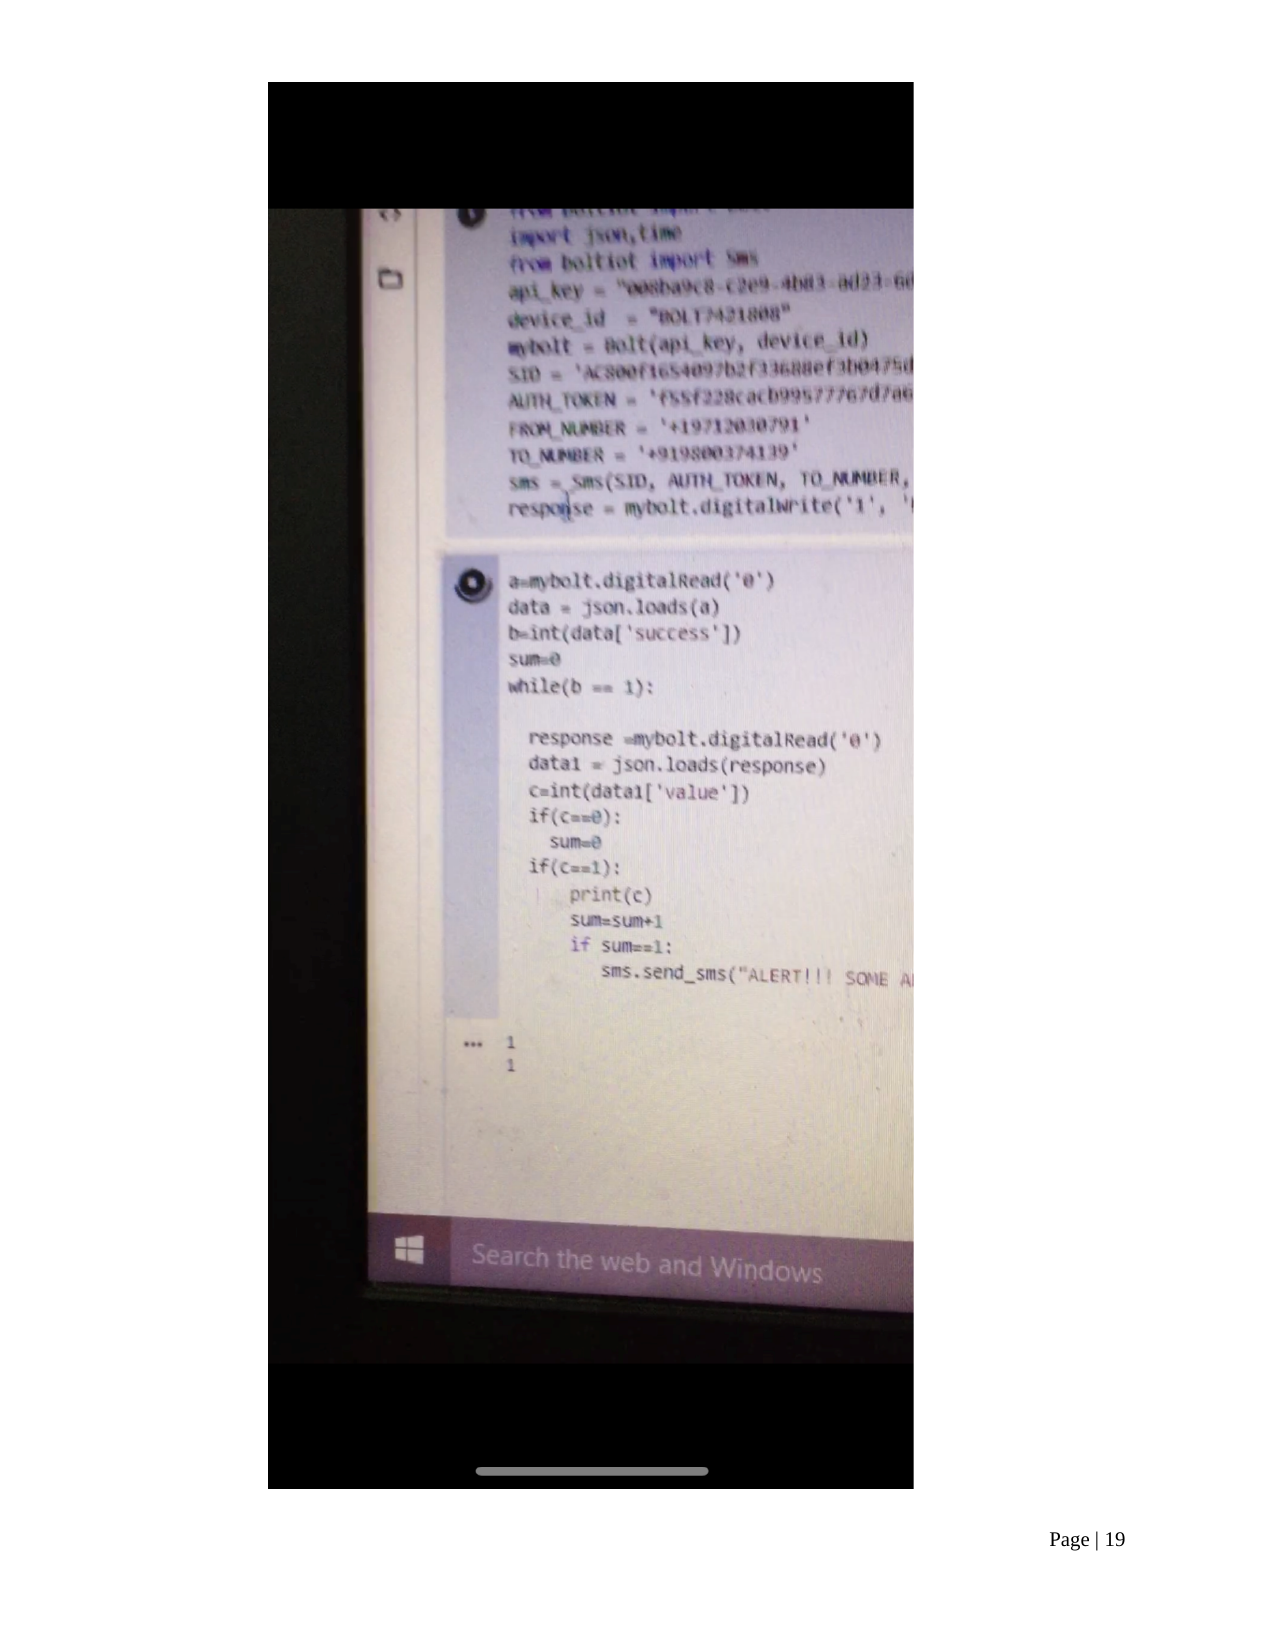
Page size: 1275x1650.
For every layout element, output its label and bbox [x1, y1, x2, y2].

picture [266, 82, 913, 1484]
